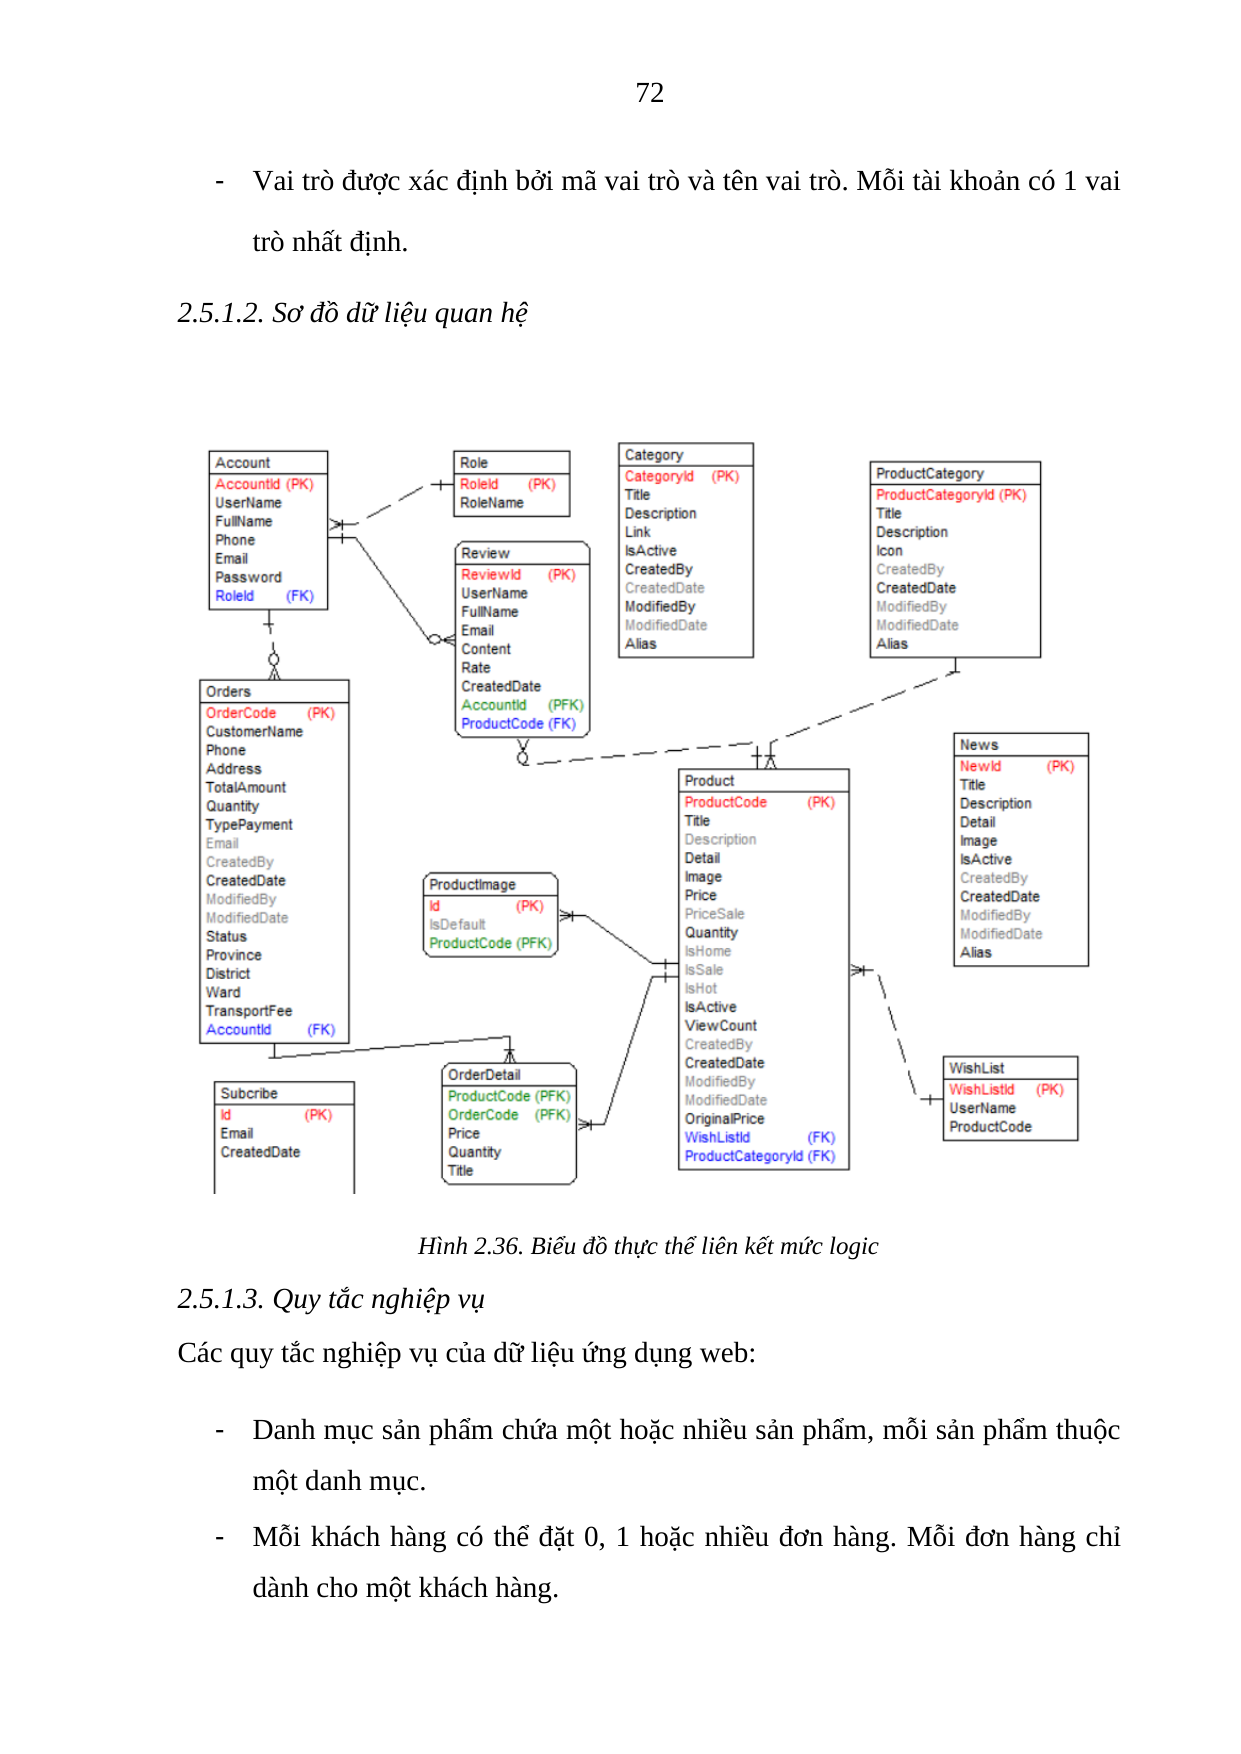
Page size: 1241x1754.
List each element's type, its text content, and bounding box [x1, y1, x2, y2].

picture [177, 421, 1123, 1194]
subtitle 2.5.1.2. Sơ đồ dữ liệu quan hệ [177, 295, 1122, 329]
list Danh mục sản phẩm chứa một hoặc nhiều sản phẩm, mỗi sản phẩm thuộc một danh mục. [215, 1397, 1122, 1497]
subtitle 2.5.1.3. Quy tắc nghiệp vụ [177, 1281, 1122, 1314]
text Các quy tắc nghiệp vụ của dữ liệu ứng dụng web: [177, 1336, 1122, 1369]
list Vai trò được xác định bởi mã vai trò và tên vai trò. Mỗi tài khoản có 1 vai trò nhất định. [215, 148, 1122, 258]
list Mỗi khách hàng có thể đặt 0, 1 hoặc nhiều đơn hàng. Mỗi đơn hàng chỉ dành cho một khách hàng. [215, 1503, 1122, 1603]
